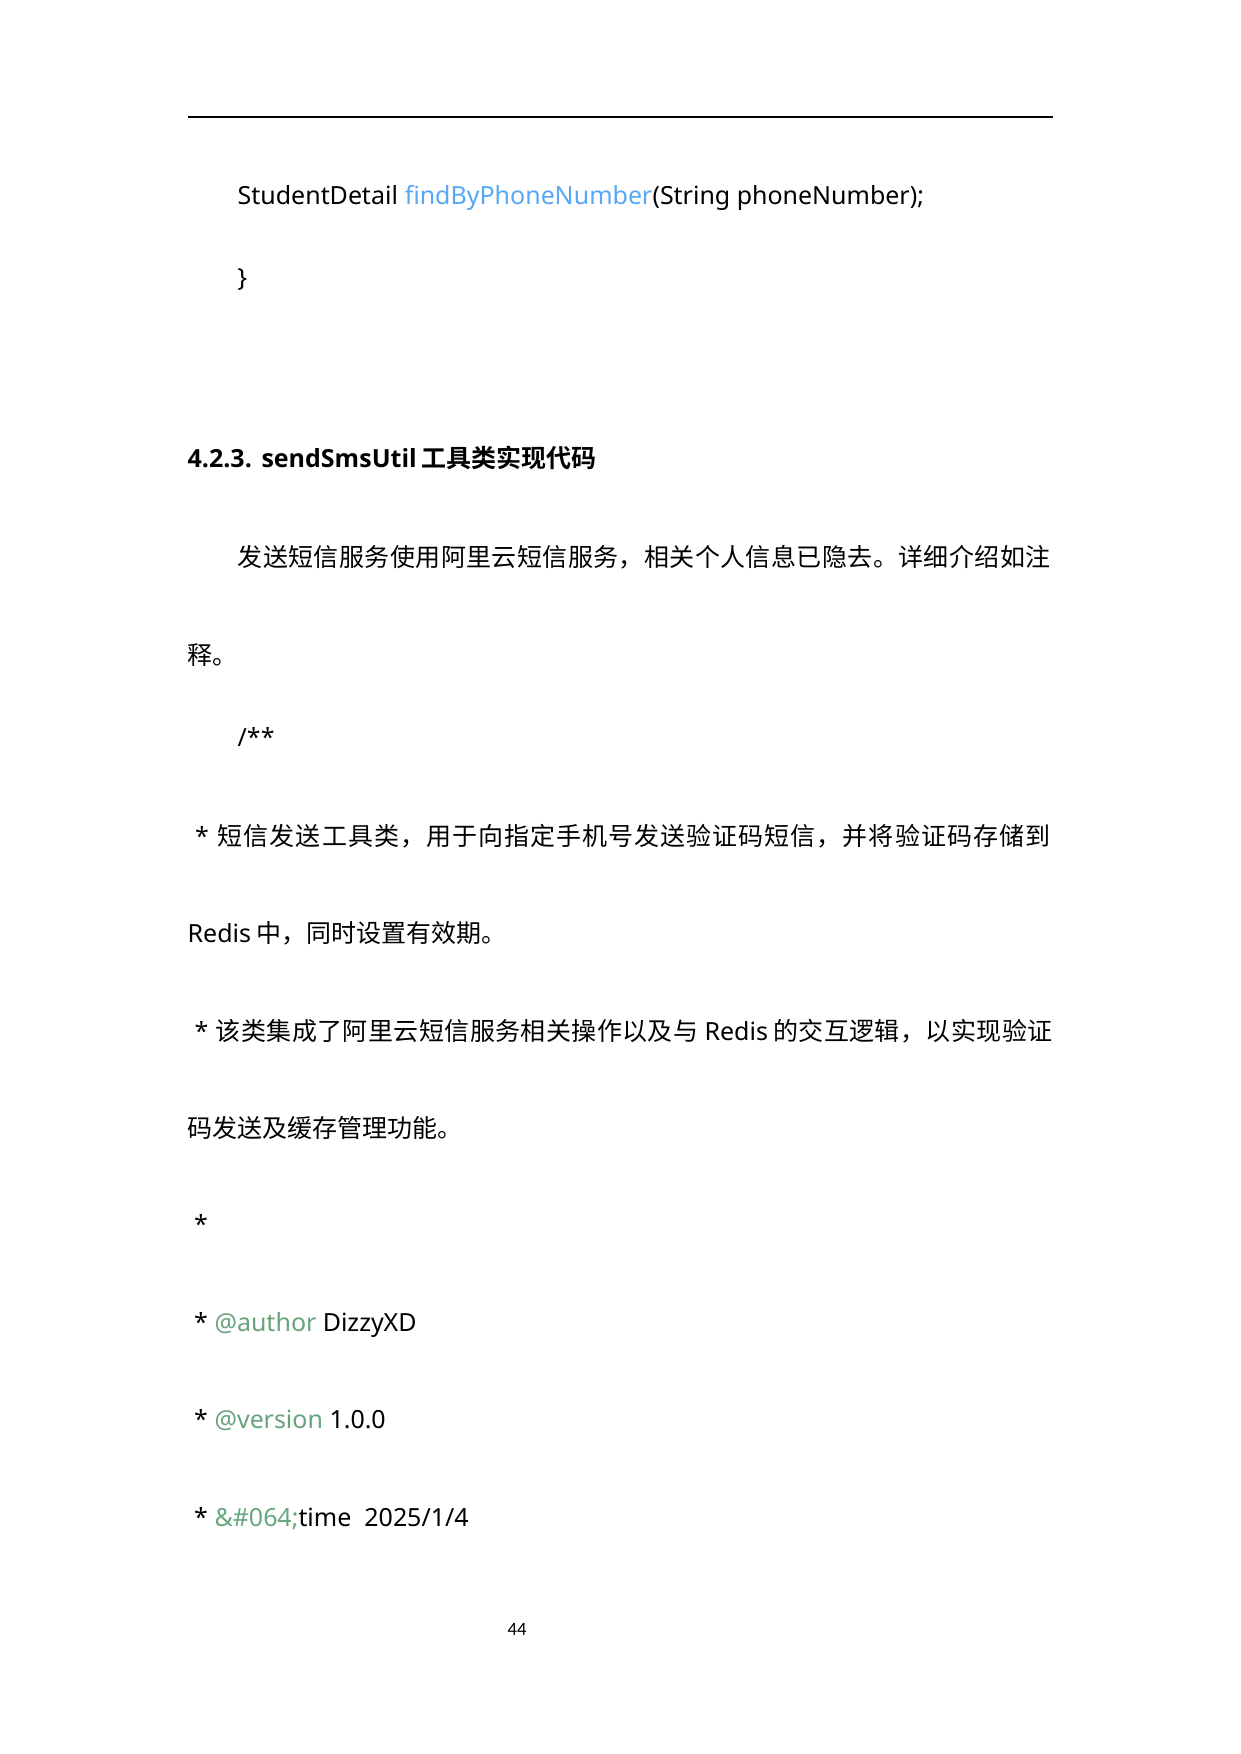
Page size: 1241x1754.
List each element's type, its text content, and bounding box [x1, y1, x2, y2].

text 发送短信服务使用阿里云短信服务，相关个人信息已隐去。详细介绍如注释。 [187, 523, 1053, 686]
subtitle sendSmsUtil工具类实现代码 [187, 424, 1053, 489]
text } [187, 244, 1053, 309]
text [187, 704, 1053, 1549]
text StudentDetail findByPhoneNumber(String phoneNumber); [187, 162, 1053, 227]
